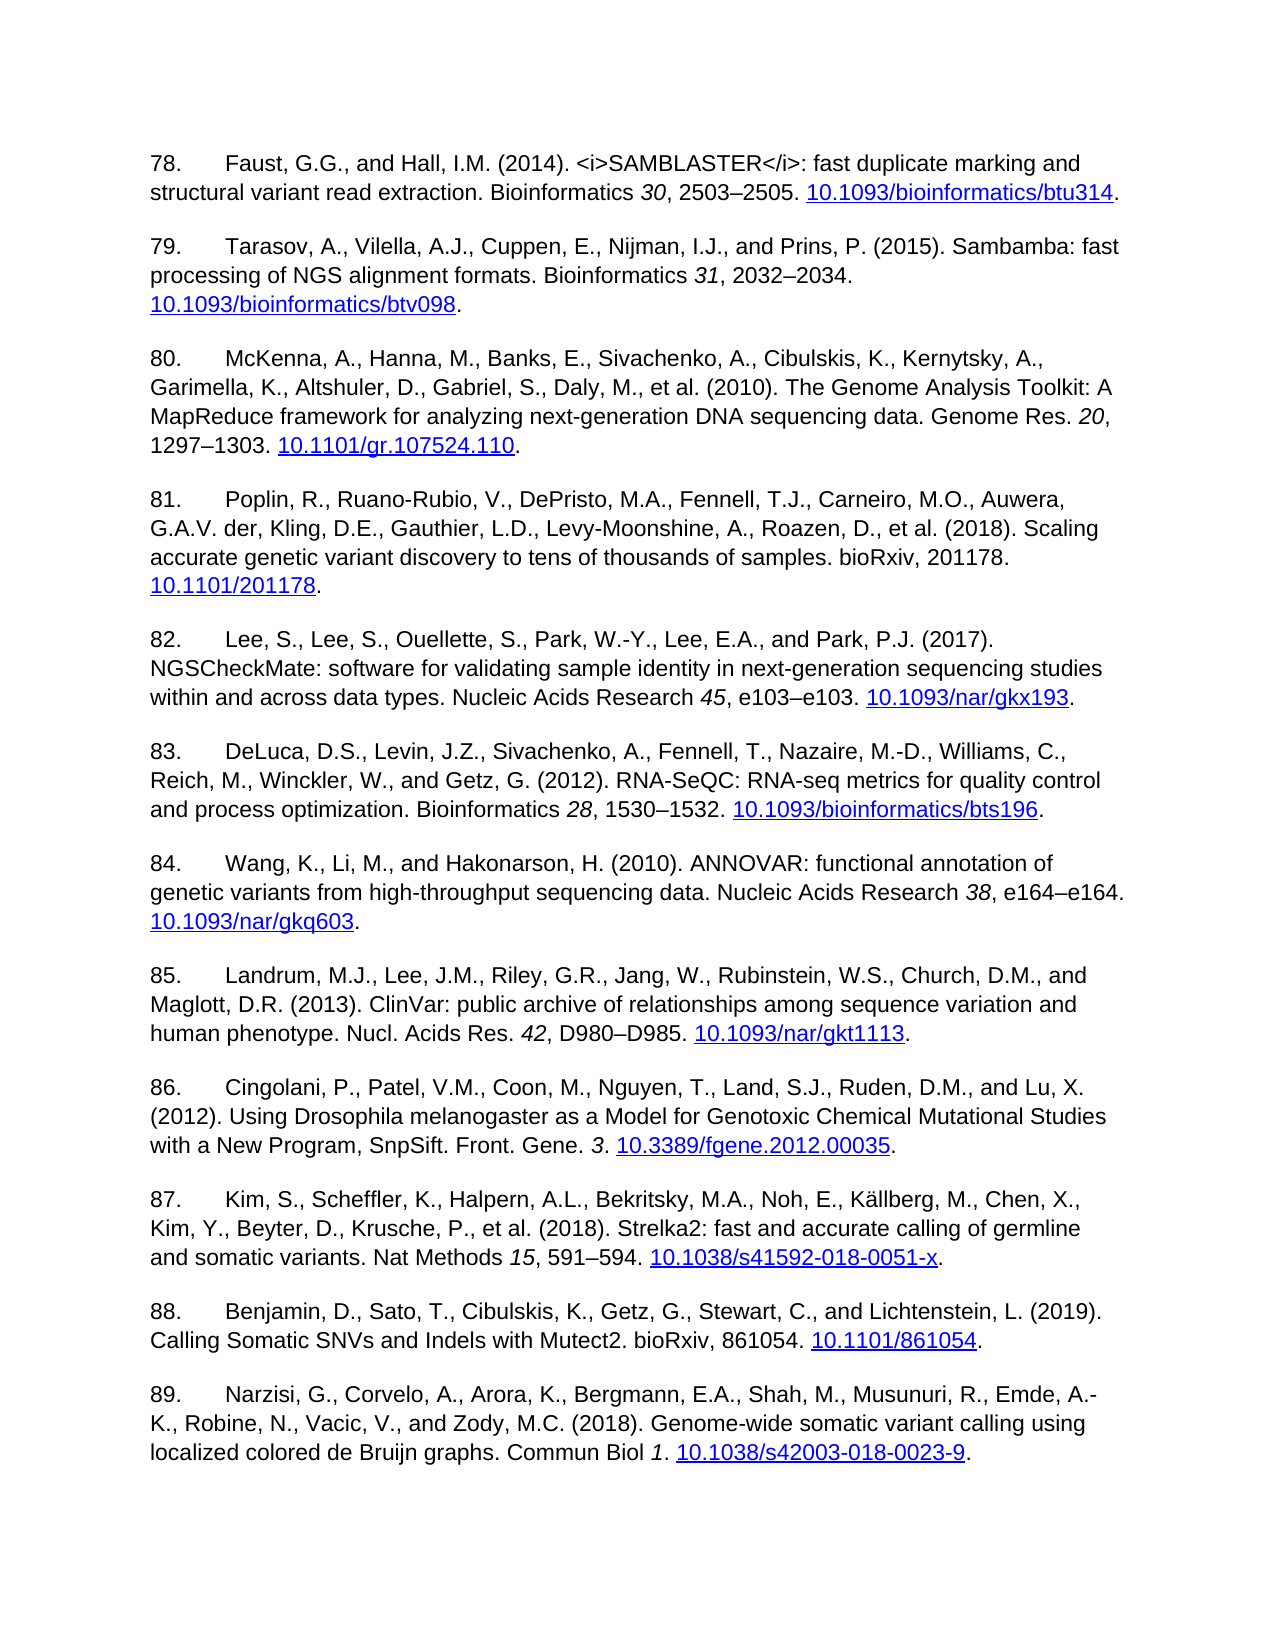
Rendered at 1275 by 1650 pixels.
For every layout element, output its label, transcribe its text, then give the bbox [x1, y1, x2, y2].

text 84. Wang, K., Li, M., and Hakonarson, H. (2010). ANNOVAR: functional annotation of genetic variants from high-throughput sequencing data. Nucleic Acids Research 38, e164–e164. 10.1093/nar/gkq603. [150, 850, 1125, 934]
text 80. McKenna, A., Hanna, M., Banks, E., Sivachenko, A., Cibulskis, K., Kernytsky, A., Garimella, K., Altshuler, D., Gabriel, S., Daly, M., et al. (2010). The Genome Analysis Toolkit: A MapReduce framework for analyzing next-generation DNA sequencing data. Genome Res. 20, 1297–1303. 10.1101/gr.107524.110. [150, 345, 1125, 458]
text 79. Tarasov, A., Vilella, A.J., Cuppen, E., Nijman, I.J., and Prins, P. (2015). Sambamba: fast processing of NGS alignment formats. Bioinformatics 31, 2032–2034. 10.1093/bioinformatics/btv098. [150, 233, 1125, 317]
text 82. Lee, S., Lee, S., Ouellette, S., Park, W.-Y., Lee, E.A., and Park, P.J. (2017). NGSCheckMate: software for validating sample identity in next-generation sequencing studies within and across data types. Nucleic Acids Research 45, e103–e103. 10.1093/nar/gkx193. [150, 626, 1125, 711]
text 88. Benjamin, D., Sato, T., Cibulskis, K., Getz, G., Stewart, C., and Lichtenstein, L. (2019). Calling Somatic SNVs and Indels with Mutect2. bioRxiv, 861054. 10.1101/861054. [150, 1298, 1125, 1353]
text 87. Kim, S., Scheffler, K., Halpern, A.L., Bekritsky, M.A., Noh, E., Källberg, M., Chen, X., Kim, Y., Beyter, D., Krusche, P., et al. (2018). Strelka2: fast and accurate calling of germline and somatic variants. Nat Methods 15, 591–594. 10.1038/s41592-018-0051-x. [150, 1186, 1125, 1270]
text 86. Cingolani, P., Patel, V.M., Coon, M., Nguyen, T., Land, S.J., Ruden, D.M., and Lu, X. (2012). Using Drosophila melanogaster as a Model for Genotoxic Chemical Mutational Studies with a New Program, SnpSift. Front. Gene. 3. 10.3389/fgene.2012.00035. [150, 1074, 1125, 1158]
text 85. Landrum, M.J., Lee, J.M., Riley, G.R., Jang, W., Rubinstein, W.S., Church, D.M., and Maglott, D.R. (2013). ClinVar: public archive of relationships among sequence variation and human phenotype. Nucl. Acids Res. 42, D980–D985. 10.1093/nar/gkt1113. [150, 962, 1125, 1046]
text 78. Faust, G.G., and Hall, I.M. (2014). <i>SAMBLASTER</i>: fast duplicate marking and structural variant read extraction. Bioinformatics 30, 2503–2505. 10.1093/bioinformatics/btu314. [150, 150, 1125, 205]
text 81. Poplin, R., Ruano-Rubio, V., DePristo, M.A., Fennell, T.J., Carneiro, M.O., Auwera, G.A.V. der, Kling, D.E., Gauthier, L.D., Levy-Moonshine, A., Roazen, D., et al. (2018). Scaling accurate genetic variant discovery to tens of thousands of samples. bioRxiv, 201178. 10.1101/201178. [150, 486, 1125, 599]
text 83. DeLuca, D.S., Levin, J.Z., Sivachenko, A., Fennell, T., Nazaire, M.-D., Williams, C., Reich, M., Winckler, W., and Getz, G. (2012). RNA-SeQC: RNA-seq metrics for quality control and process optimization. Bioinformatics 28, 1530–1532. 10.1093/bioinformatics/bts196. [150, 738, 1125, 823]
text 89. Narzisi, G., Corvelo, A., Arora, K., Bergmann, E.A., Shah, M., Musunuri, R., Emde, A.-K., Robine, N., Vacic, V., and Zody, M.C. (2018). Genome-wide somatic variant calling using localized colored de Bruijn graphs. Commun Biol 1. 10.1038/s42003-018-0023-9. [150, 1381, 1125, 1465]
